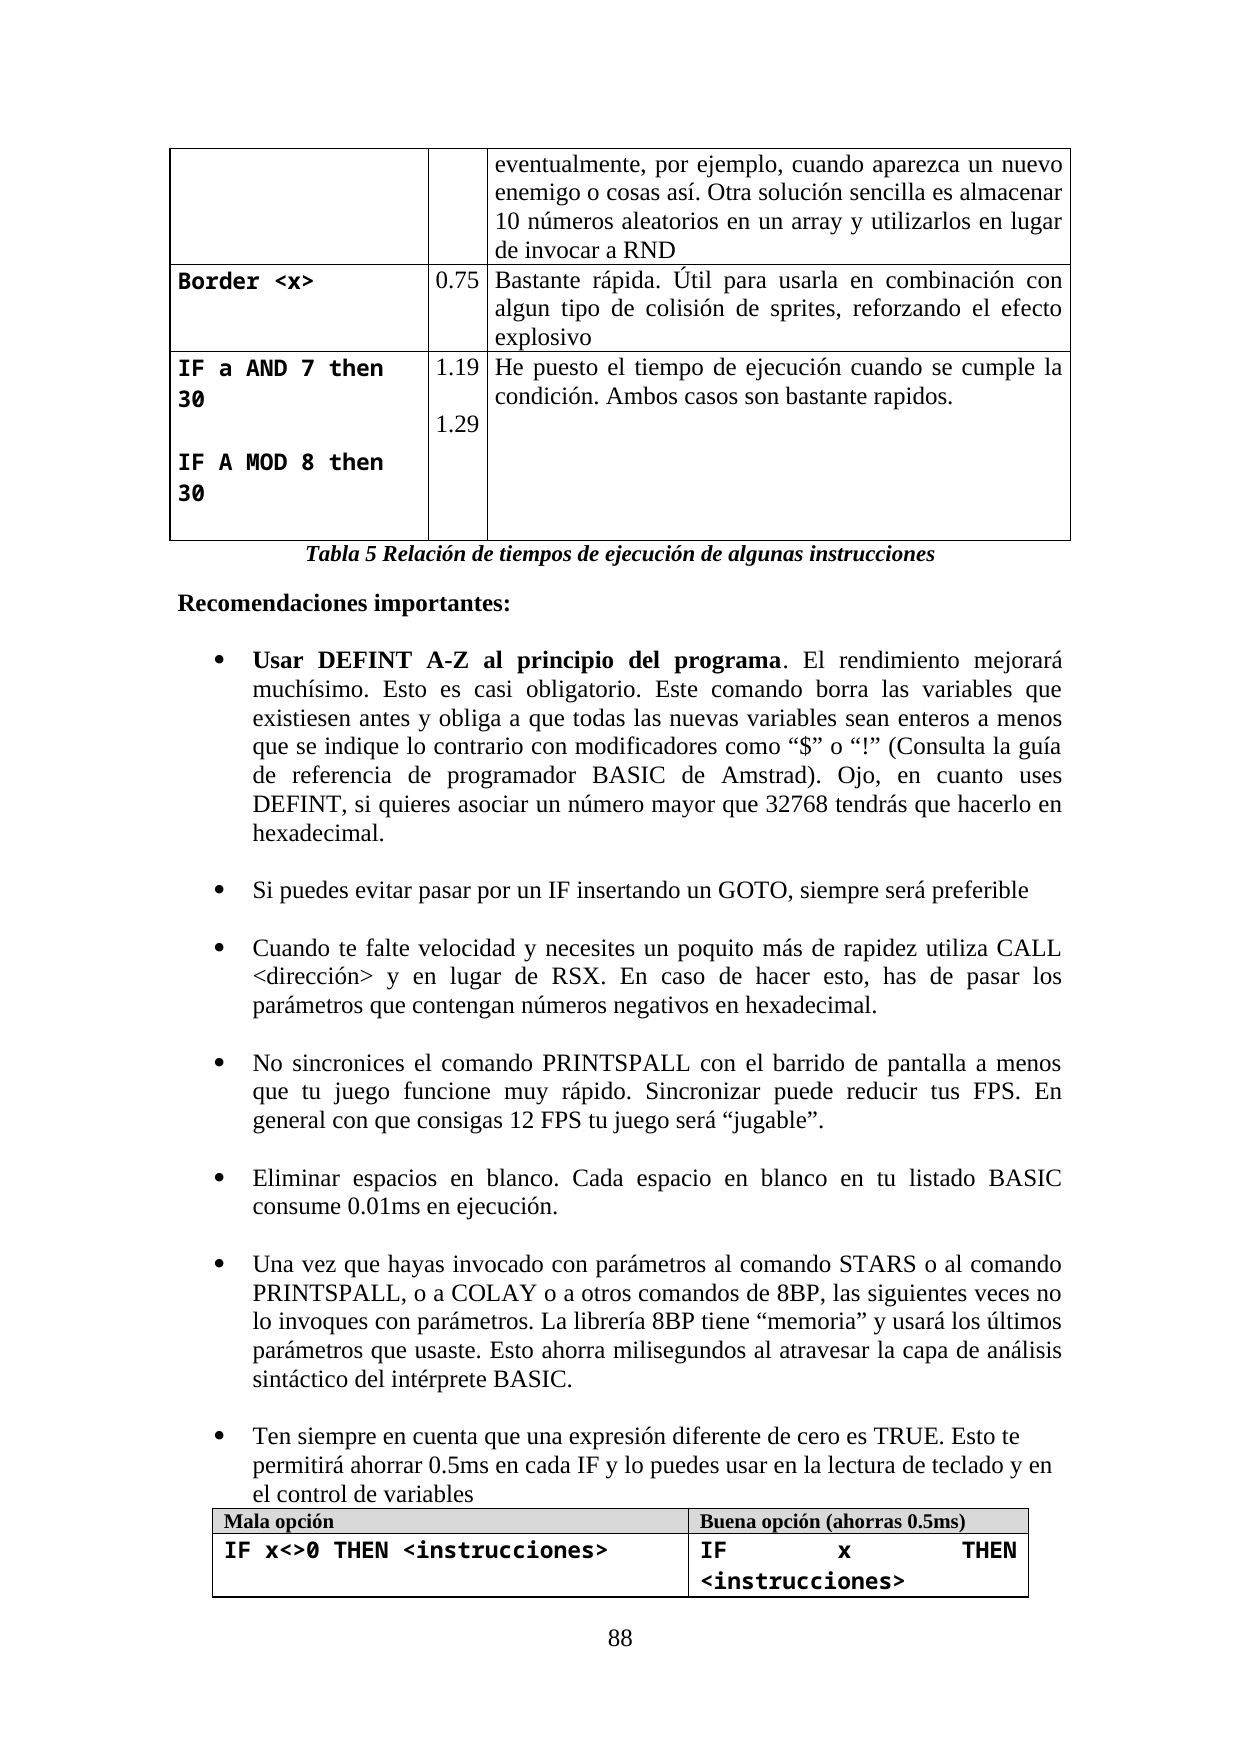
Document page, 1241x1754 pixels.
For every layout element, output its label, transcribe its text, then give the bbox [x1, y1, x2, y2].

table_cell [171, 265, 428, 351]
list No sincronices el comando PRINTSPALL con el barrido de pantalla a menos que tu juego funcione muy rápido. Sincronizar puede reducir tus FPS. En general con que consigas 12 FPS tu juego será “jugable”. [215, 1048, 1063, 1134]
list Si puedes evitar pasar por un IF insertando un GOTO, siempre será preferible [215, 875, 1063, 904]
list Cuando te falte velocidad y necesites un poquito más de rapidez utiliza CALL <dirección> y en lugar de RSX. En caso de hacer esto, has de pasar los parámetros que contengan números negativos en hexadecimal. [215, 933, 1063, 1019]
list Ten siempre en cuenta que una expresión diferente de cero es TRUE. Esto te permitirá ahorrar 0.5ms en cada IF y lo puedes usar en la lectura de teclado y en el control de variables [215, 1421, 1063, 1508]
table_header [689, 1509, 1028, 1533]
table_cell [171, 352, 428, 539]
text Tabla 5 Relación de tiempos de ejecución de algunas instrucciones [177, 541, 1063, 567]
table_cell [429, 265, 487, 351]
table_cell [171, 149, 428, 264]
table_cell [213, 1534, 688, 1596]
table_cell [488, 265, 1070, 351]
text Recomendaciones importantes: [177, 588, 1063, 616]
list Una vez que hayas invocado con parámetros al comando STARS o al comando PRINTSPALL, o a COLAY o a otros comandos de 8BP, las siguientes veces no lo invoques con parámetros. La librería 8BP tiene “memoria” y usará los últimos parámetros que usaste. Esto ahorra milisegundos al atravesar la capa de análisis sintáctico del intérprete BASIC. [215, 1249, 1063, 1393]
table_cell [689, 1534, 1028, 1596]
list Eliminar espacios en blanco. Cada espacio en blanco en tu listado BASIC consume 0.01ms en ejecución. [215, 1163, 1063, 1220]
list Usar DEFINT A-Z al principio del programa. El rendimiento mejorará muchísimo. Esto es casi obligatorio. Este comando borra las variables que existiesen antes y obliga a que todas las nuevas variables sean enteros a menos que se indique lo contrario con modificadores como “$” o “!” (Consulta la guía de referencia de programador BASIC de Amstrad). Ojo, en cuanto uses DEFINT, si quieres asociar un número mayor que 32768 tendrás que hacerlo en hexadecimal. [215, 645, 1063, 846]
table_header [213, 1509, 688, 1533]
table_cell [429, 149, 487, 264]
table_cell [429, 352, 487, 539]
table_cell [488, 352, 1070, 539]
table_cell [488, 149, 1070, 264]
